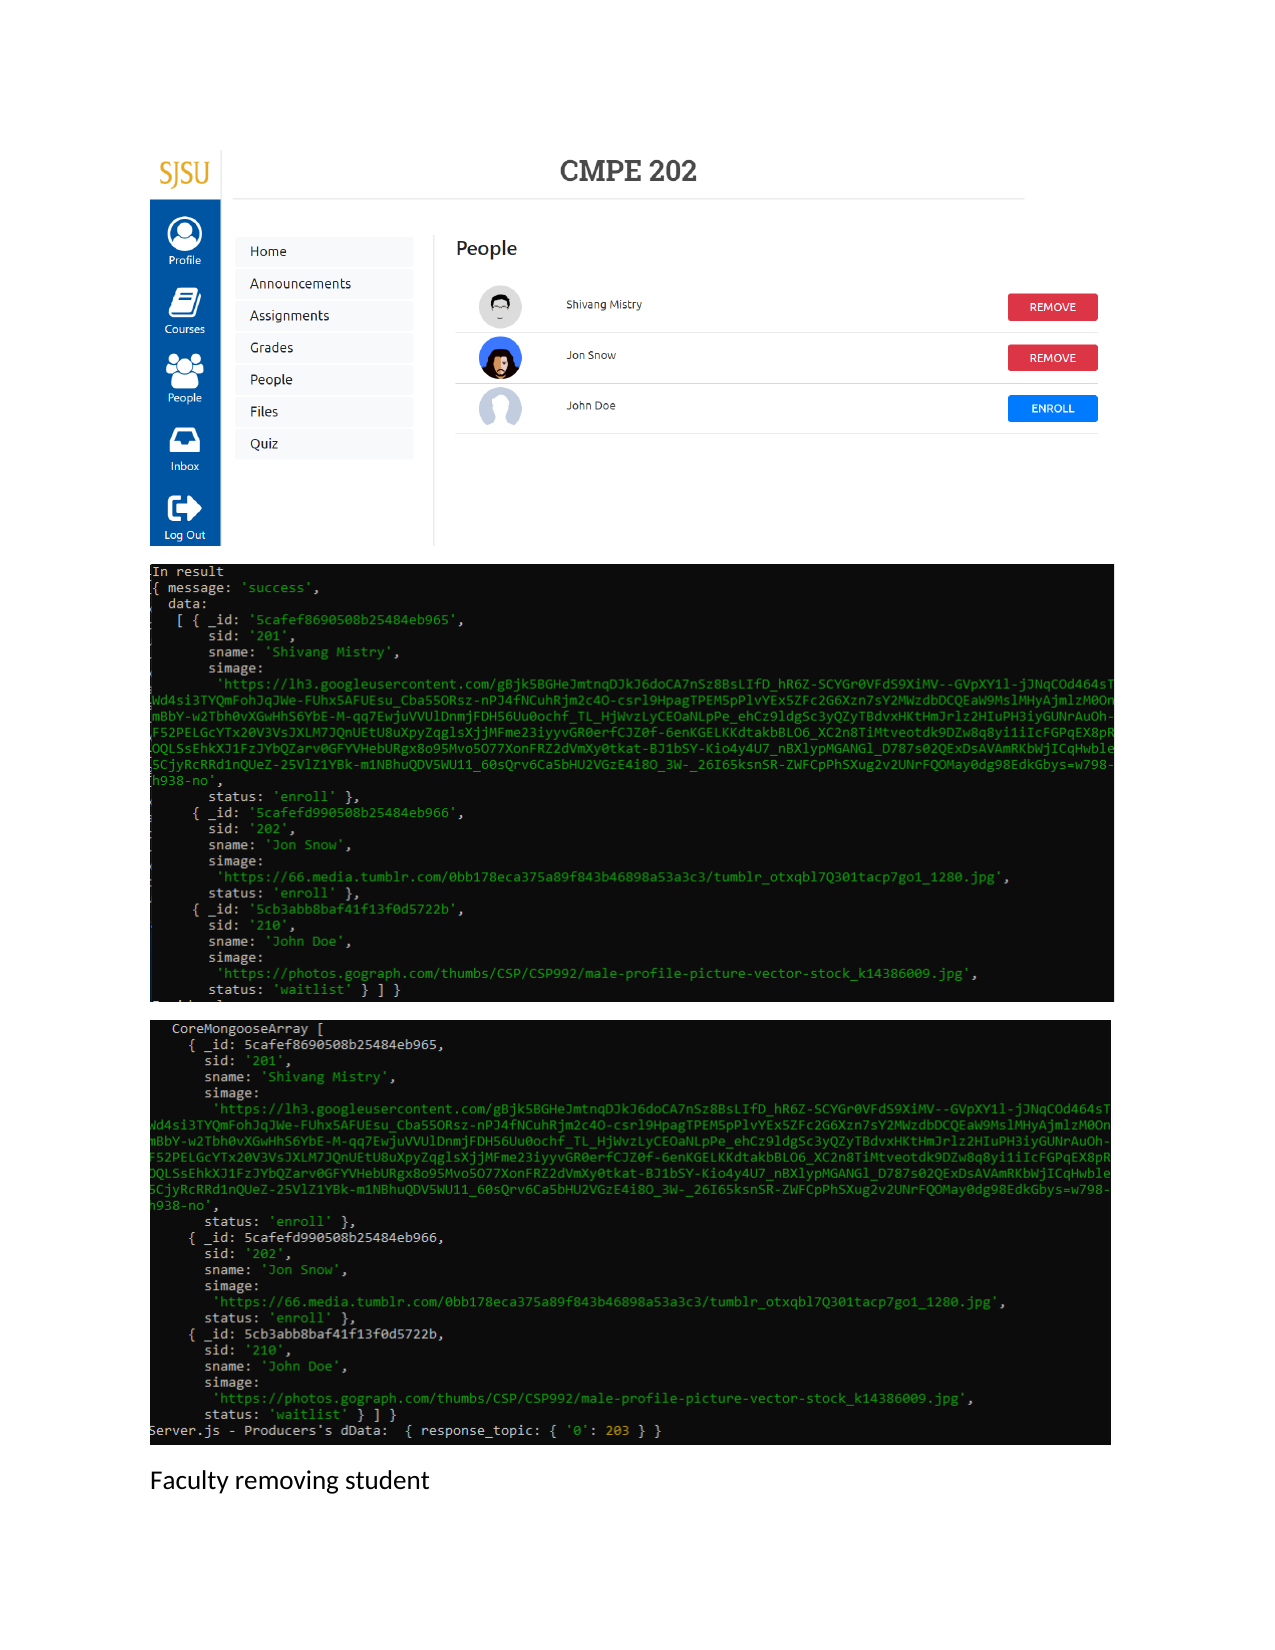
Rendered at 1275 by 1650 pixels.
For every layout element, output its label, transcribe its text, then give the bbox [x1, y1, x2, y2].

picture [150, 564, 1115, 1002]
picture [150, 150, 1125, 546]
picture [150, 1020, 1113, 1445]
text Faculty removing student [150, 1463, 1125, 1496]
